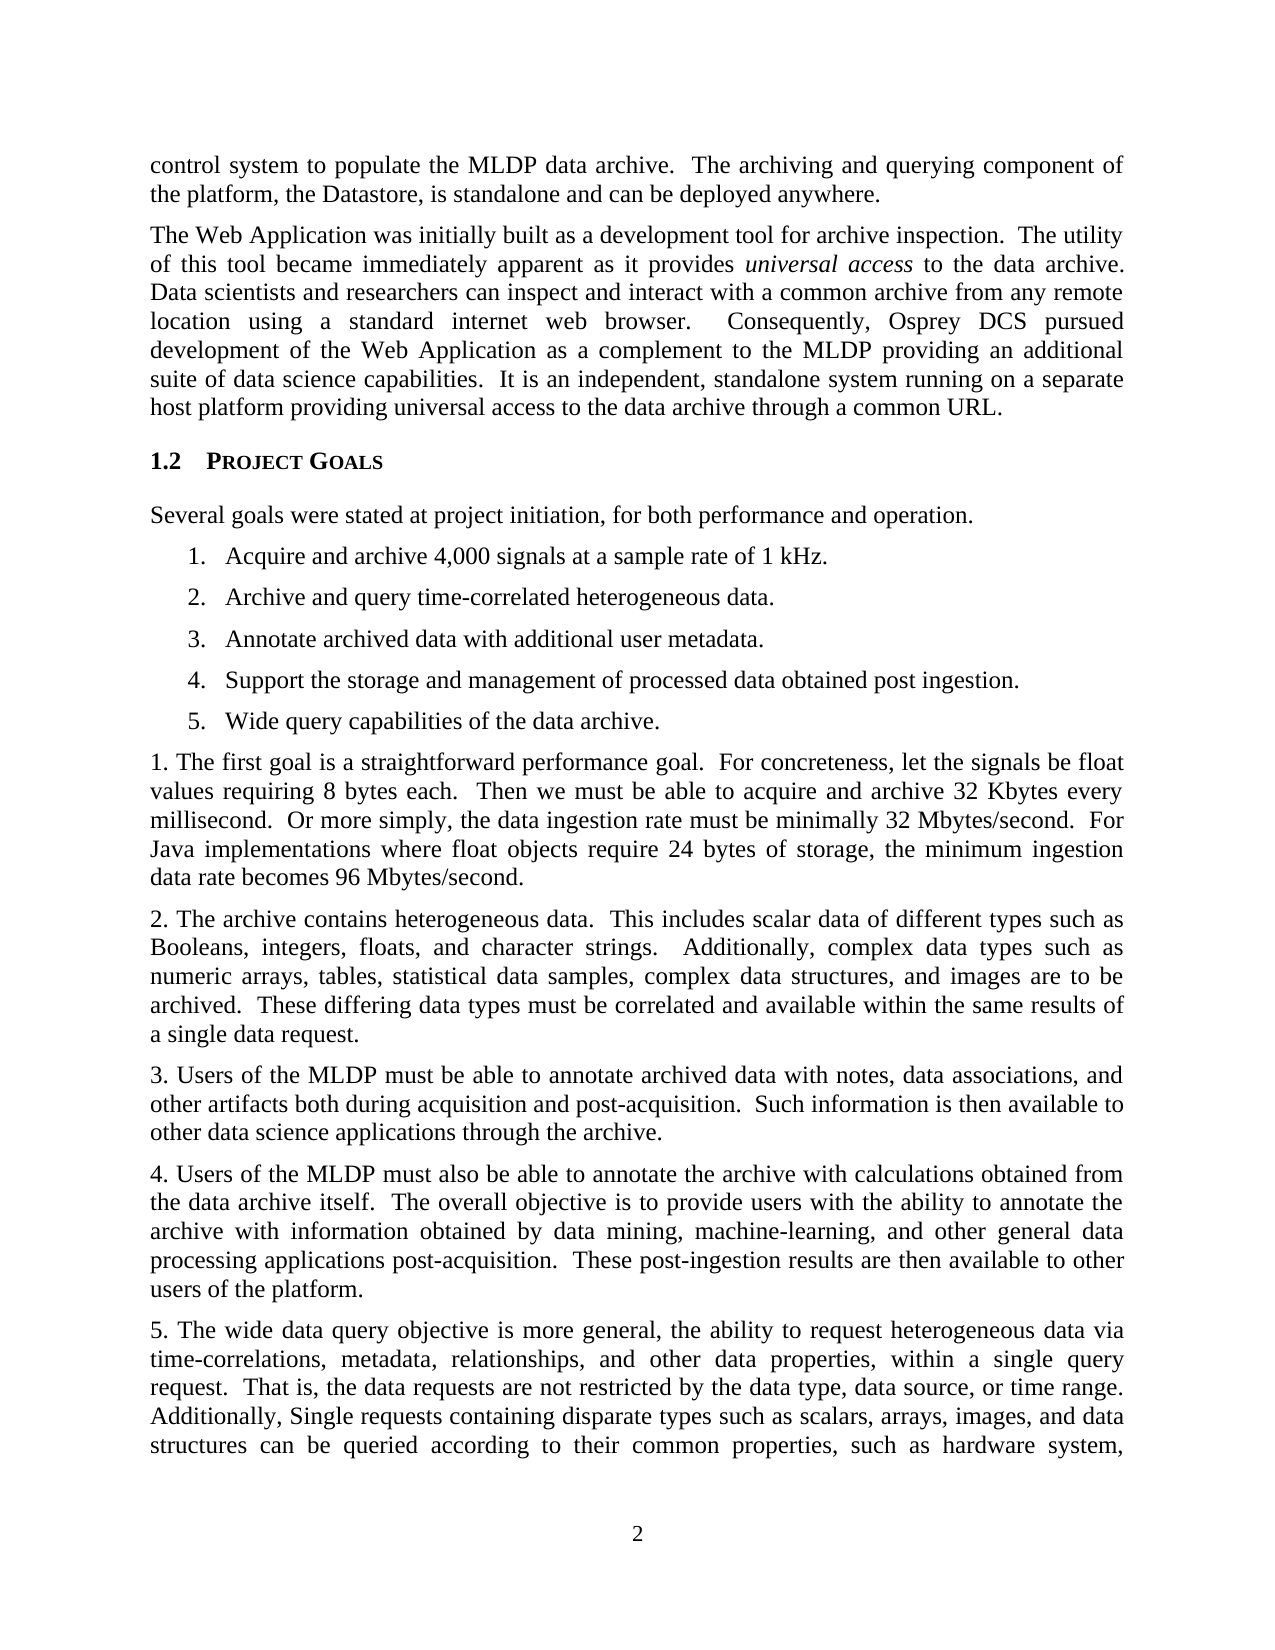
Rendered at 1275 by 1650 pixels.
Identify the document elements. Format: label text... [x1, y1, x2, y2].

text Several goals were stated at project initiation, for both performance and operation. [150, 500, 1125, 529]
text 1. The first goal is a straightforward performance goal. For concreteness, let the signals be float values requiring 8 bytes each. Then we must be able to acquire and archive 32 Kbytes every millisecond. Or more simply, the data ingestion rate must be minimally 32 Mbytes/second. For Java implementations where float objects require 24 bytes of storage, the minimum ingestion data rate becomes 96 Mbytes/second. [150, 747, 1125, 891]
list Acquire and archive 4,000 signals at a sample rate of 1 kHz. [187, 541, 1125, 570]
text 3. Users of the MLDP must be able to annotate archived data with notes, data associations, and other artifacts both during acquisition and post-acquisition. Such information is then available to other data science applications through the archive. [150, 1060, 1125, 1146]
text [150, 150, 1125, 207]
list Archive and query time-correlated heterogeneous data. [187, 582, 1125, 611]
list Wide query capabilities of the data archive. [187, 706, 1125, 735]
list Annotate archived data with additional user metadata. [187, 624, 1125, 652]
subtitle Project Goals [150, 446, 1125, 475]
text The Web Application was initially built as a development tool for archive inspection. The utility of this tool became immediately apparent as it provides universal access to the data archive. Data scientists and researchers can inspect and interact with a common archive from any remote location using a standard internet web browser. Consequently, Osprey DCS pursued development of the Web Application as a complement to the MLDP providing an additional suite of data science capabilities. It is an independent, standalone system running on a separate host platform providing universal access to the data archive through a common URL. [150, 220, 1125, 421]
text 4. Users of the MLDP must also be able to annotate the archive with calculations obtained from the data archive itself. The overall objective is to provide users with the ability to annotate the archive with information obtained by data mining, machine-learning, and other general data processing applications post-acquisition. These post-ingestion results are then available to other users of the platform. [150, 1159, 1125, 1302]
list Support the storage and management of processed data obtained post ingestion. [187, 665, 1125, 694]
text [150, 1315, 1125, 1459]
text 2. The archive contains heterogeneous data. This includes scalar data of different types such as Booleans, integers, floats, and character strings. Additionally, complex data types such as numeric arrays, tables, statistical data samples, complex data structures, and images are to be archived. These differing data types must be correlated and available within the same results of a single data request. [150, 904, 1125, 1047]
